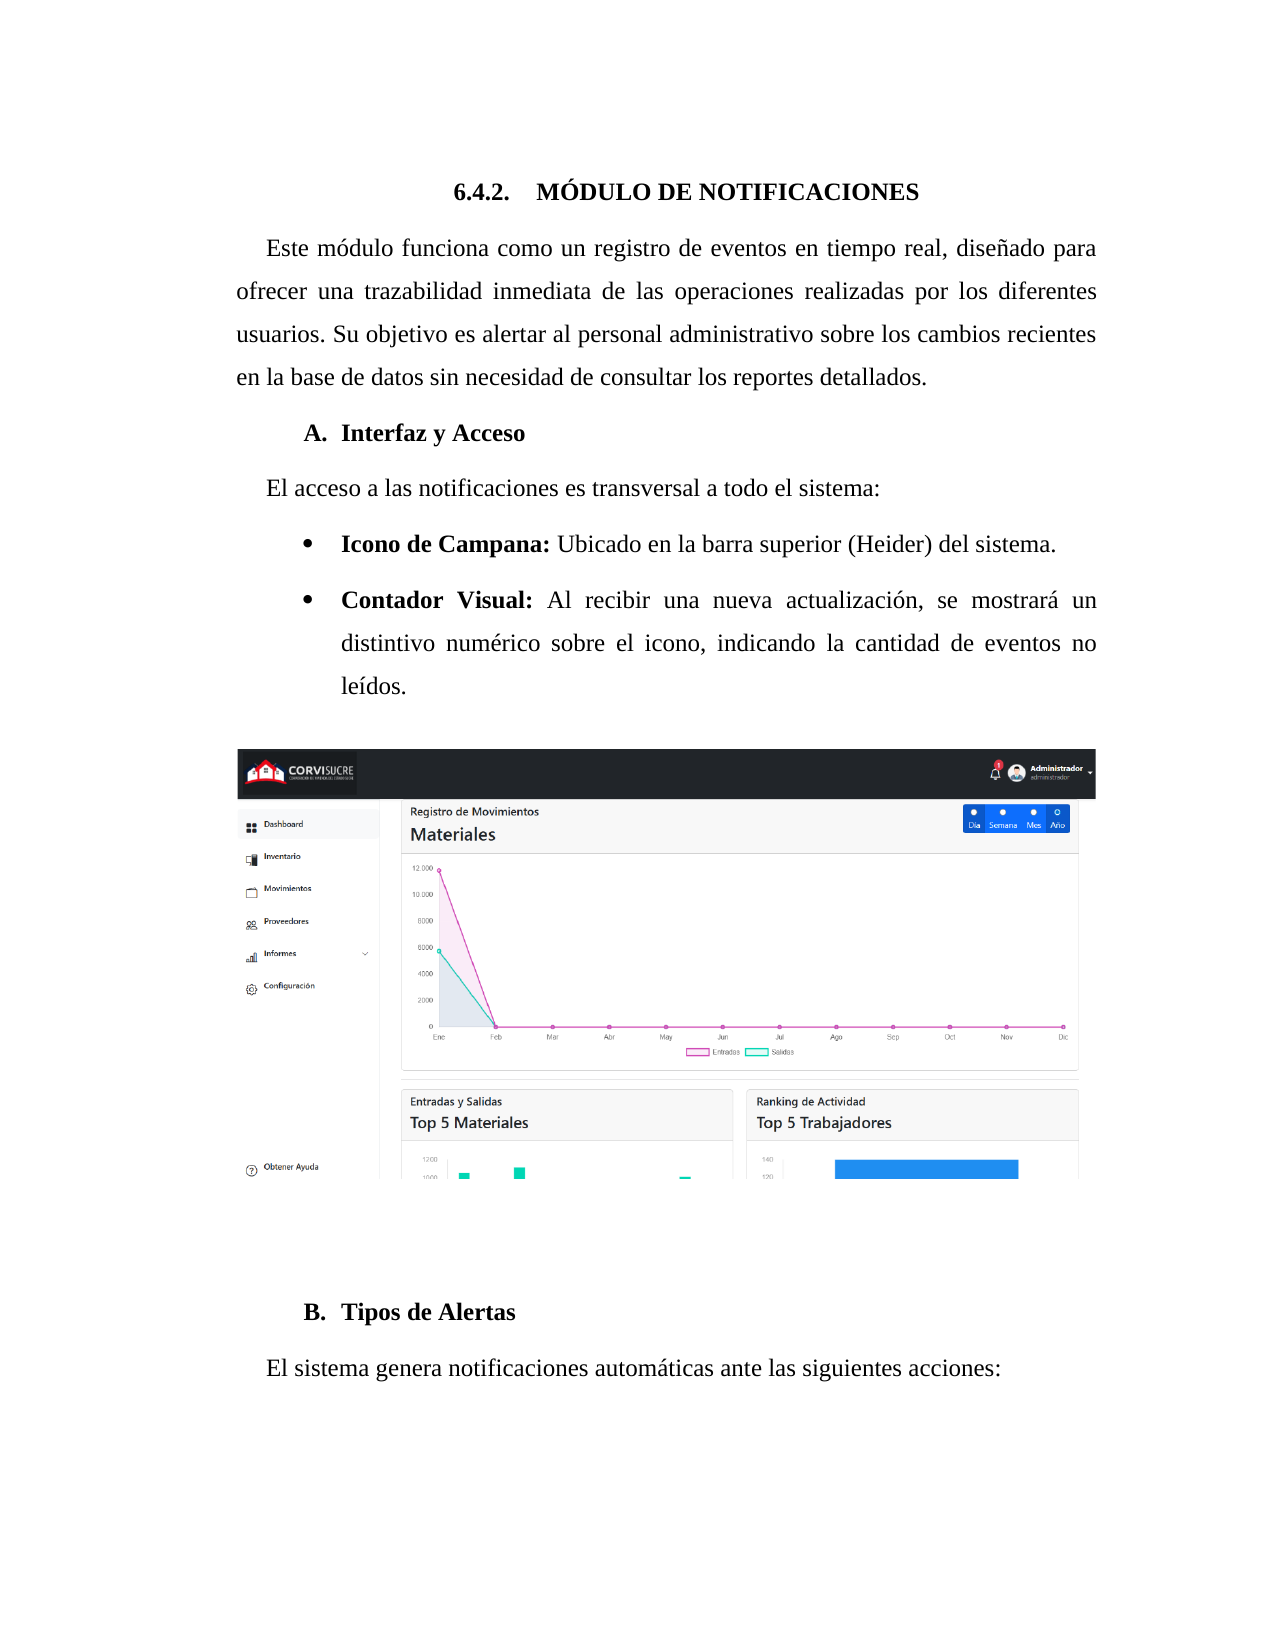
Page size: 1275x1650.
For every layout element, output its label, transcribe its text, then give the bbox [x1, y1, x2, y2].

picture [236, 749, 1095, 1178]
text Este módulo funciona como un registro de eventos en tiempo real, diseñado para ofrecer una trazabilidad inmediata de las operaciones realizadas por los diferentes usuarios. Su objetivo es alertar al personal administrativo sobre los cambios recientes en la base de datos sin necesidad de consultar los reportes detallados. [236, 233, 1098, 391]
list Módulo de Notificaciones [453, 177, 1098, 206]
text El sistema genera notificaciones automáticas ante las siguientes acciones: [236, 1353, 1098, 1382]
list Icono de Campana: Ubicado en la barra superior (Heider) del sistema. [303, 529, 1098, 558]
text El acceso a las notificaciones es transversal a todo el sistema: [236, 473, 1098, 502]
list Tipos de Alertas [303, 1297, 1098, 1326]
list Contador Visual: Al recibir una nueva actualización, se mostrará un distintivo numérico sobre el icono, indicando la cantidad de eventos no leídos. [303, 585, 1098, 700]
list Interfaz y Acceso [303, 418, 1098, 447]
